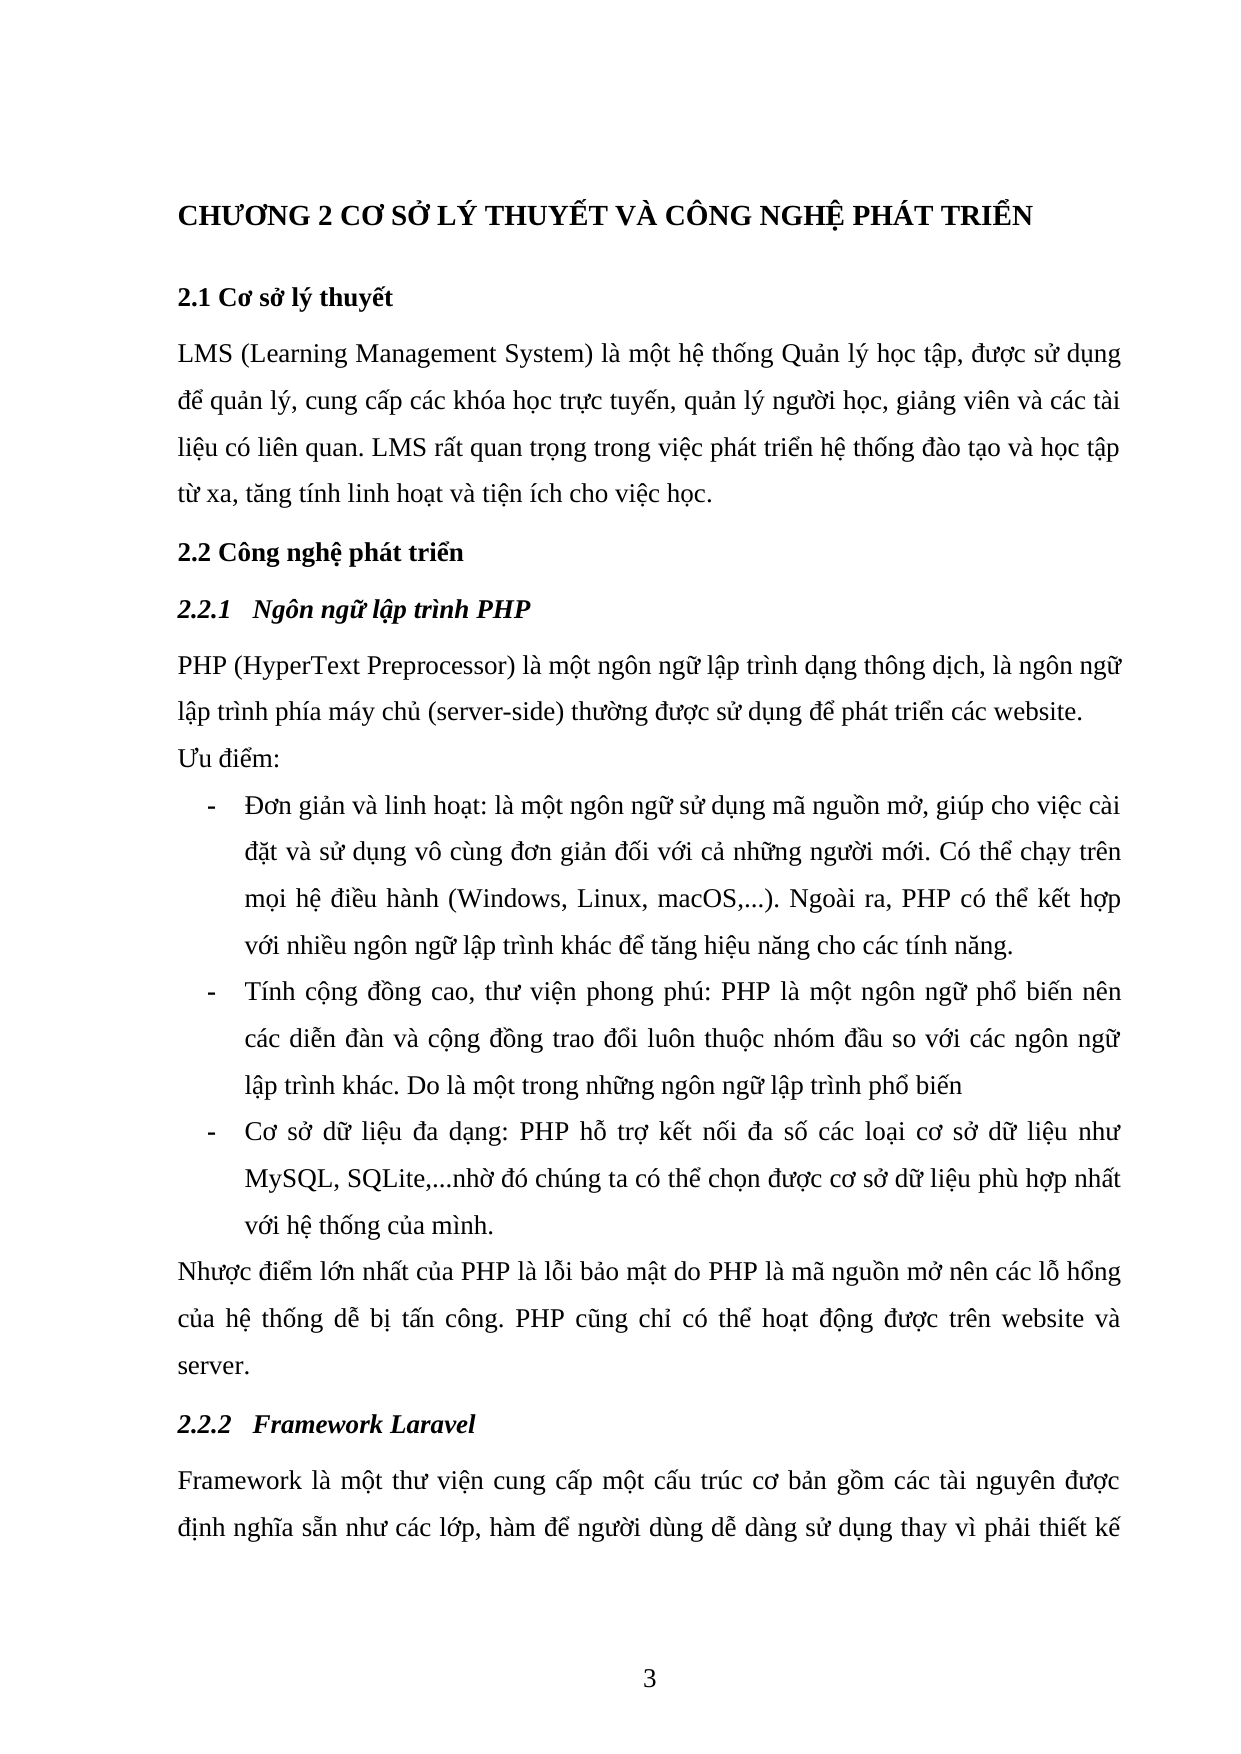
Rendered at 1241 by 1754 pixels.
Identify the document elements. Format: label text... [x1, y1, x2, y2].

text Ưu điểm: [177, 742, 1122, 773]
text PHP (HyperText Preprocessor) là một ngôn ngữ lập trình dạng thông dịch, là ngôn ngữ lập trình phía máy chủ (server-side) thường được sử dụng để phát triển các website. [177, 649, 1122, 727]
text Tính cộng đồng cao, thư viện phong phú: PHP là một ngôn ngữ phổ biến nên các diễn đàn và cộng đồng trao đổi luôn thuộc nhóm đầu so với các ngôn ngữ lập trình khác. Do là một trong những ngôn ngữ lập trình phổ biến [207, 976, 1122, 1100]
subtitle CƠ SỞ LÝ THUYẾT VÀ CÔNG NGHỆ PHÁT TRIỂN [177, 198, 1122, 231]
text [177, 1464, 1122, 1542]
subtitle Framework Laravel [177, 1408, 1122, 1439]
subtitle Ngôn ngữ lập trình PHP [177, 593, 1122, 624]
list Nhược điểm lớn nhất của PHP là lỗi bảo mật do PHP là mã nguồn mở nên các lỗ hổng của hệ thống dễ bị tấn công. PHP cũng chỉ có thể hoạt động được trên website và server. [177, 1256, 1122, 1380]
text Cơ sở dữ liệu đa dạng: PHP hỗ trợ kết nối đa số các loại cơ sở dữ liệu như MySQL, SQLite,...nhờ đó chúng ta có thể chọn được cơ sở dữ liệu phù hợp nhất với hệ thống của mình. [207, 1116, 1122, 1240]
subtitle Cơ sở lý thuyết [177, 281, 1122, 312]
text LMS (Learning Management System) là một hệ thống Quản lý học tập, được sử dụng để quản lý, cung cấp các khóa học trực tuyến, quản lý người học, giảng viên và các tài liệu có liên quan. LMS rất quan trọng trong việc phát triển hệ thống đào tạo và học tập từ xa, tăng tính linh hoạt và tiện ích cho việc học. [177, 337, 1122, 508]
text Đơn giản và linh hoạt: là một ngôn ngữ sử dụng mã nguồn mở, giúp cho việc cài đặt và sử dụng vô cùng đơn giản đối với cả những người mới. Có thể chạy trên mọi hệ điều hành (Windows, Linux, macOS,...). Ngoài ra, PHP có thể kết hợp với nhiều ngôn ngữ lập trình khác để tăng hiệu năng cho các tính năng. [207, 789, 1122, 960]
subtitle Công nghệ phát triển [177, 537, 1122, 568]
